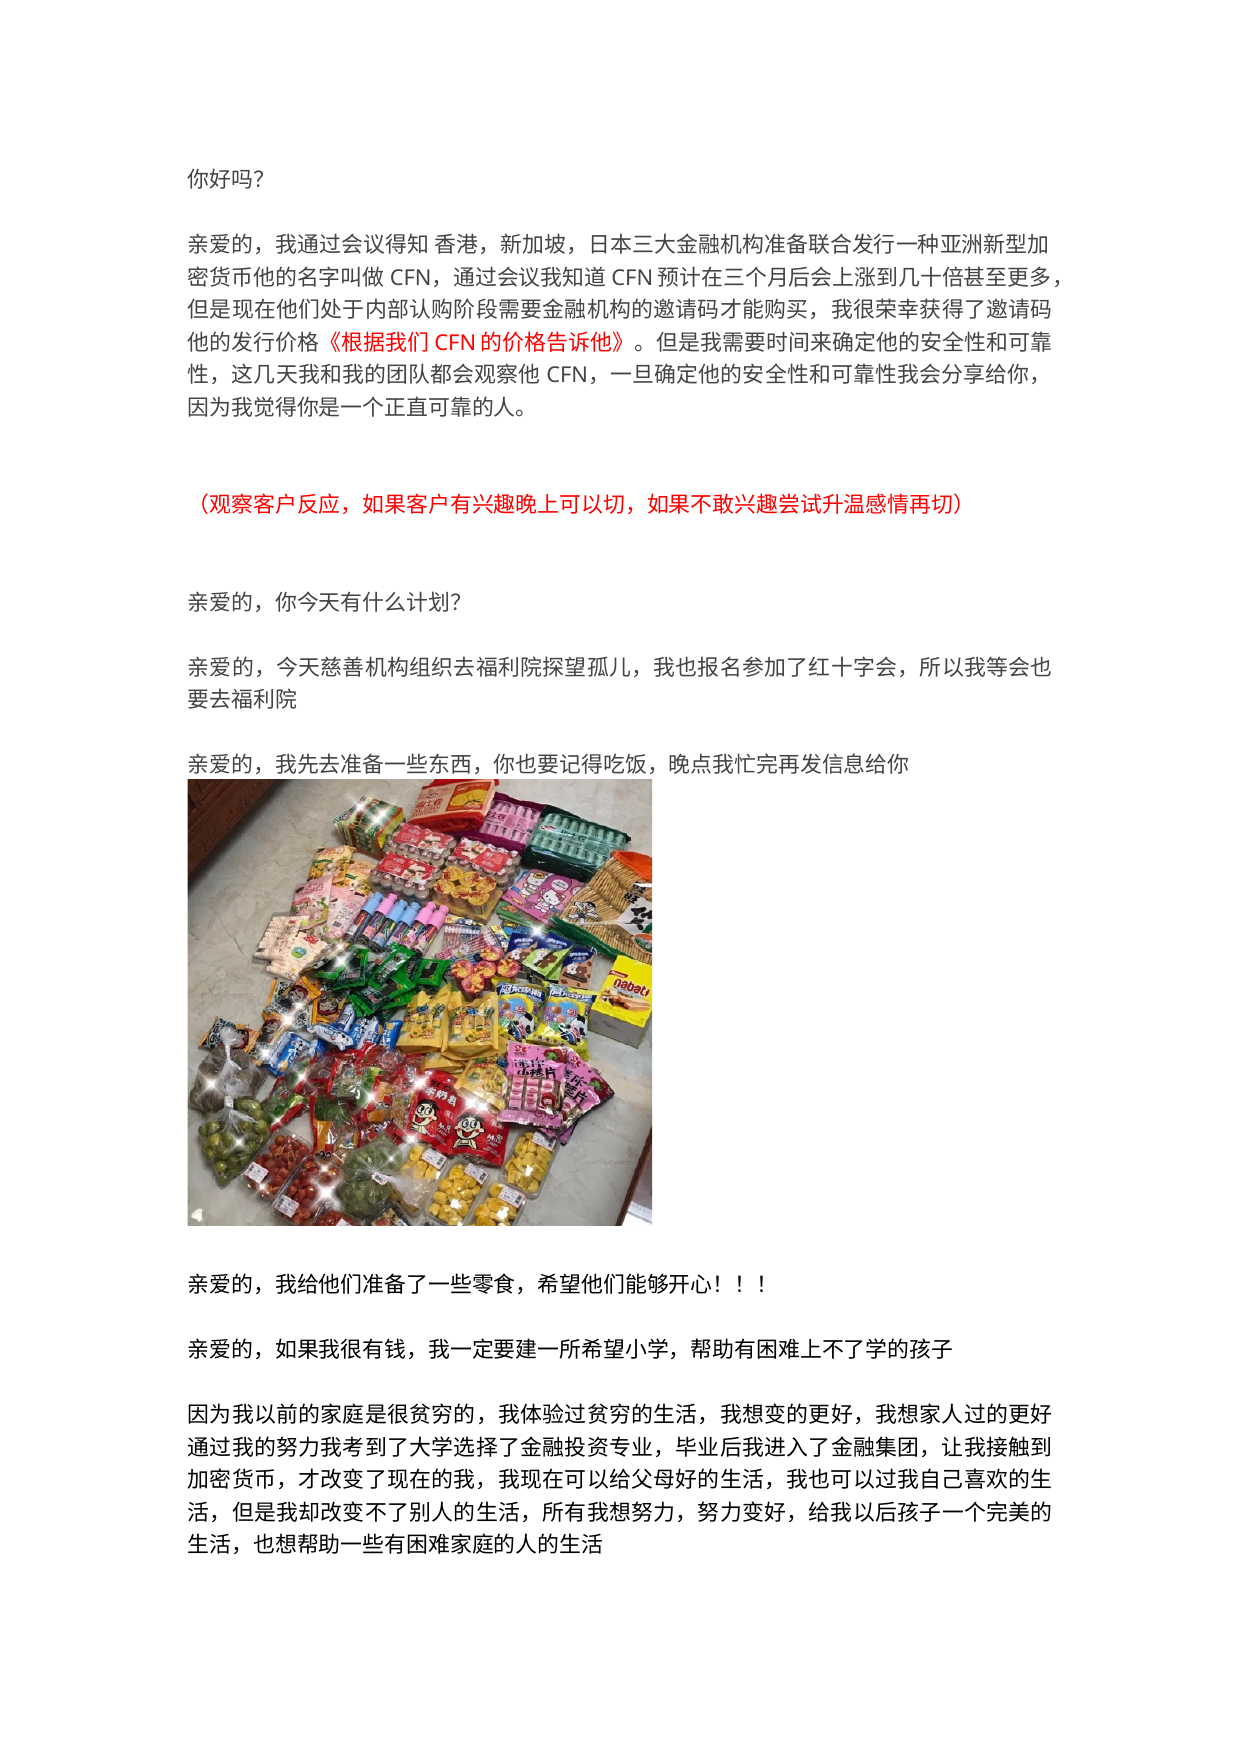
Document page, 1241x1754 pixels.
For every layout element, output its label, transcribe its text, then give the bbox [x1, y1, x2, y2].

text 亲爱的，今天慈善机构组织去福利院探望孤儿，我也报名参加了红十字会，所以我等会也要去福利院 [187, 649, 1053, 714]
text （观察客户反应，如果客户有兴趣晚上可以切，如果不敢兴趣尝试升温感情再切） [187, 487, 1053, 519]
text 亲爱的，你今天有什么计划？ [187, 584, 1053, 617]
text 亲爱的，我通过会议得知 香港，新加坡，日本三大金融机构准备联合发行一种亚洲新型加密货币他的名字叫做CFN，通过会议我知道CFN预计在三个月后会上涨到几十倍甚至更多，但是现在他们处于内部认购阶段需要金融机构的邀请码才能购买，我很荣幸获得了邀请码，他的发行价格《根据我们CFN的价格告诉他》。但是我需要时间来确定他的安全性和可靠性，这几天我和我的团队都会观察他CFN，一旦确定他的安全性和可靠性我会分享给你，因为我觉得你是一个正直可靠的人。 [187, 227, 1053, 422]
text 因为我以前的家庭是很贫穷的，我体验过贫穷的生活，我想变的更好，我想家人过的更好，通过我的努力我考到了大学选择了金融投资专业，毕业后我进入了金融集团，让我接触到加密货币，才改变了现在的我，我现在可以给父母好的生活，我也可以过我自己喜欢的生活，但是我却改变不了别人的生活，所有我想努力，努力变好，给我以后孩子一个完美的生活，也想帮助一些有困难家庭的人的生活 [187, 1397, 1053, 1559]
text 你好吗？ [187, 162, 1053, 194]
text 亲爱的，我先去准备一些东西，你也要记得吃饭，晚点我忙完再发信息给你 [187, 747, 1053, 779]
text 亲爱的，如果我很有钱，我一定要建一所希望小学，帮助有困难上不了学的孩子 [187, 1332, 1053, 1364]
text 亲爱的，我给他们准备了一些零食，希望他们能够开心！！！ [187, 1267, 1053, 1299]
picture [187, 779, 653, 1226]
